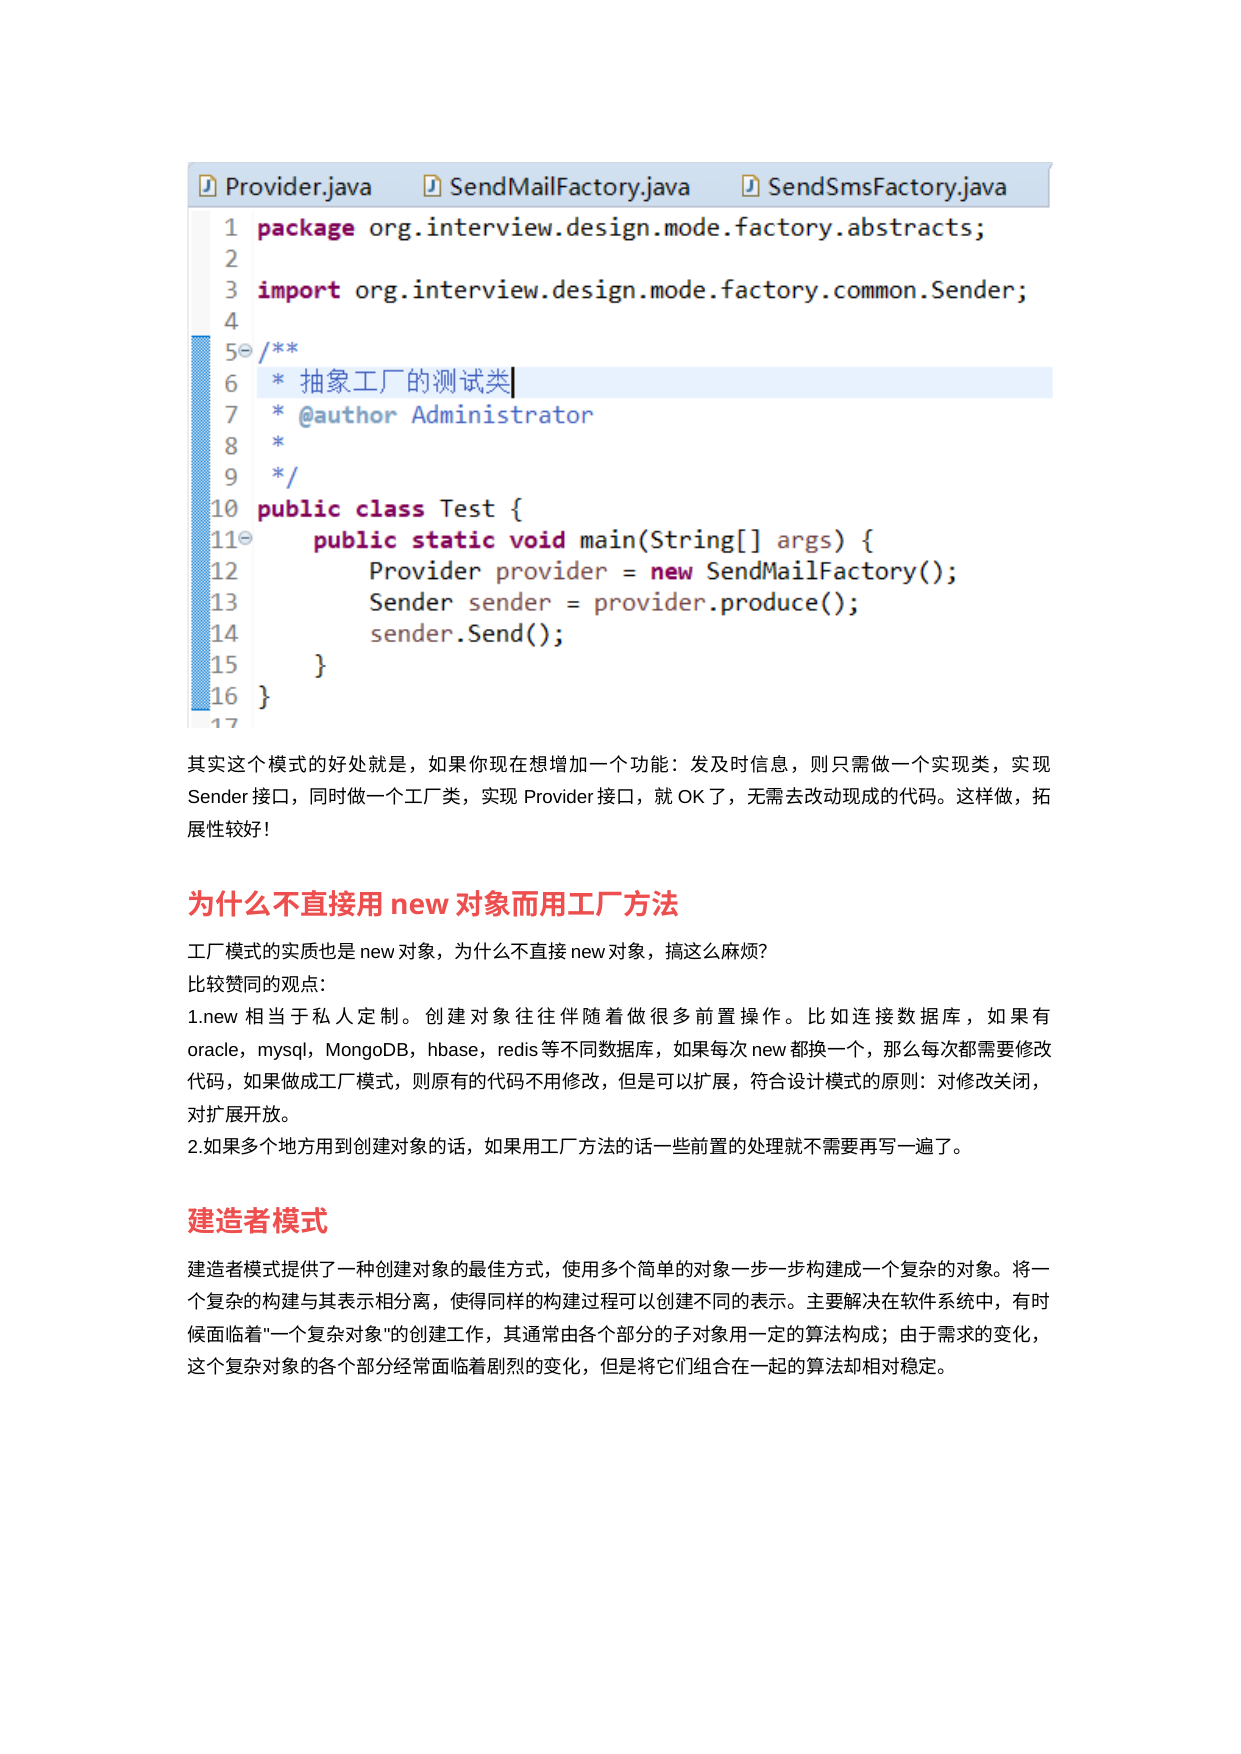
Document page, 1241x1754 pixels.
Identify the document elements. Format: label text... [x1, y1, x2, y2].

text 建造者模式提供了一种创建对象的最佳方式，使用多个简单的对象一步一步构建成一个复杂的对象。将一个复杂的构建与其表示相分离，使得同样的构建过程可以创建不同的表示。主要解决在软件系统中，有时候面临着"一个复杂对象"的创建工作，其通常由各个部分的子对象用一定的算法构成；由于需求的变化，这个复杂对象的各个部分经常面临着剧烈的变化，但是将它们组合在一起的算法却相对稳定。 [187, 1252, 1053, 1382]
subtitle 为什么不直接用new对象而用工厂方法 [187, 869, 1053, 934]
text 1.new相当于私人定制。创建对象往往伴随着做很多前置操作。比如连接数据库，如果有oracle，mysql，MongoDB，hbase，redis等不同数据库，如果每次new都换一个，那么每次都需要修改代码，如果做成工厂模式，则原有的代码不用修改，但是可以扩展，符合设计模式的原则：对修改关闭，对扩展开放。 [187, 999, 1053, 1129]
text 其实这个模式的好处就是，如果你现在想增加一个功能：发及时信息，则只需做一个实现类，实现Sender接口，同时做一个工厂类，实现Provider接口，就OK了，无需去改动现成的代码。这样做，拓展性较好！ [187, 747, 1053, 844]
picture [187, 162, 1053, 728]
text 比较赞同的观点： [187, 967, 1053, 999]
text 2.如果多个地方用到创建对象的话，如果用工厂方法的话一些前置的处理就不需要再写一遍了。 [187, 1129, 1053, 1162]
subtitle 建造者模式 [187, 1187, 1053, 1252]
text 工厂模式的实质也是new对象，为什么不直接new对象，搞这么麻烦？ [187, 934, 1053, 967]
